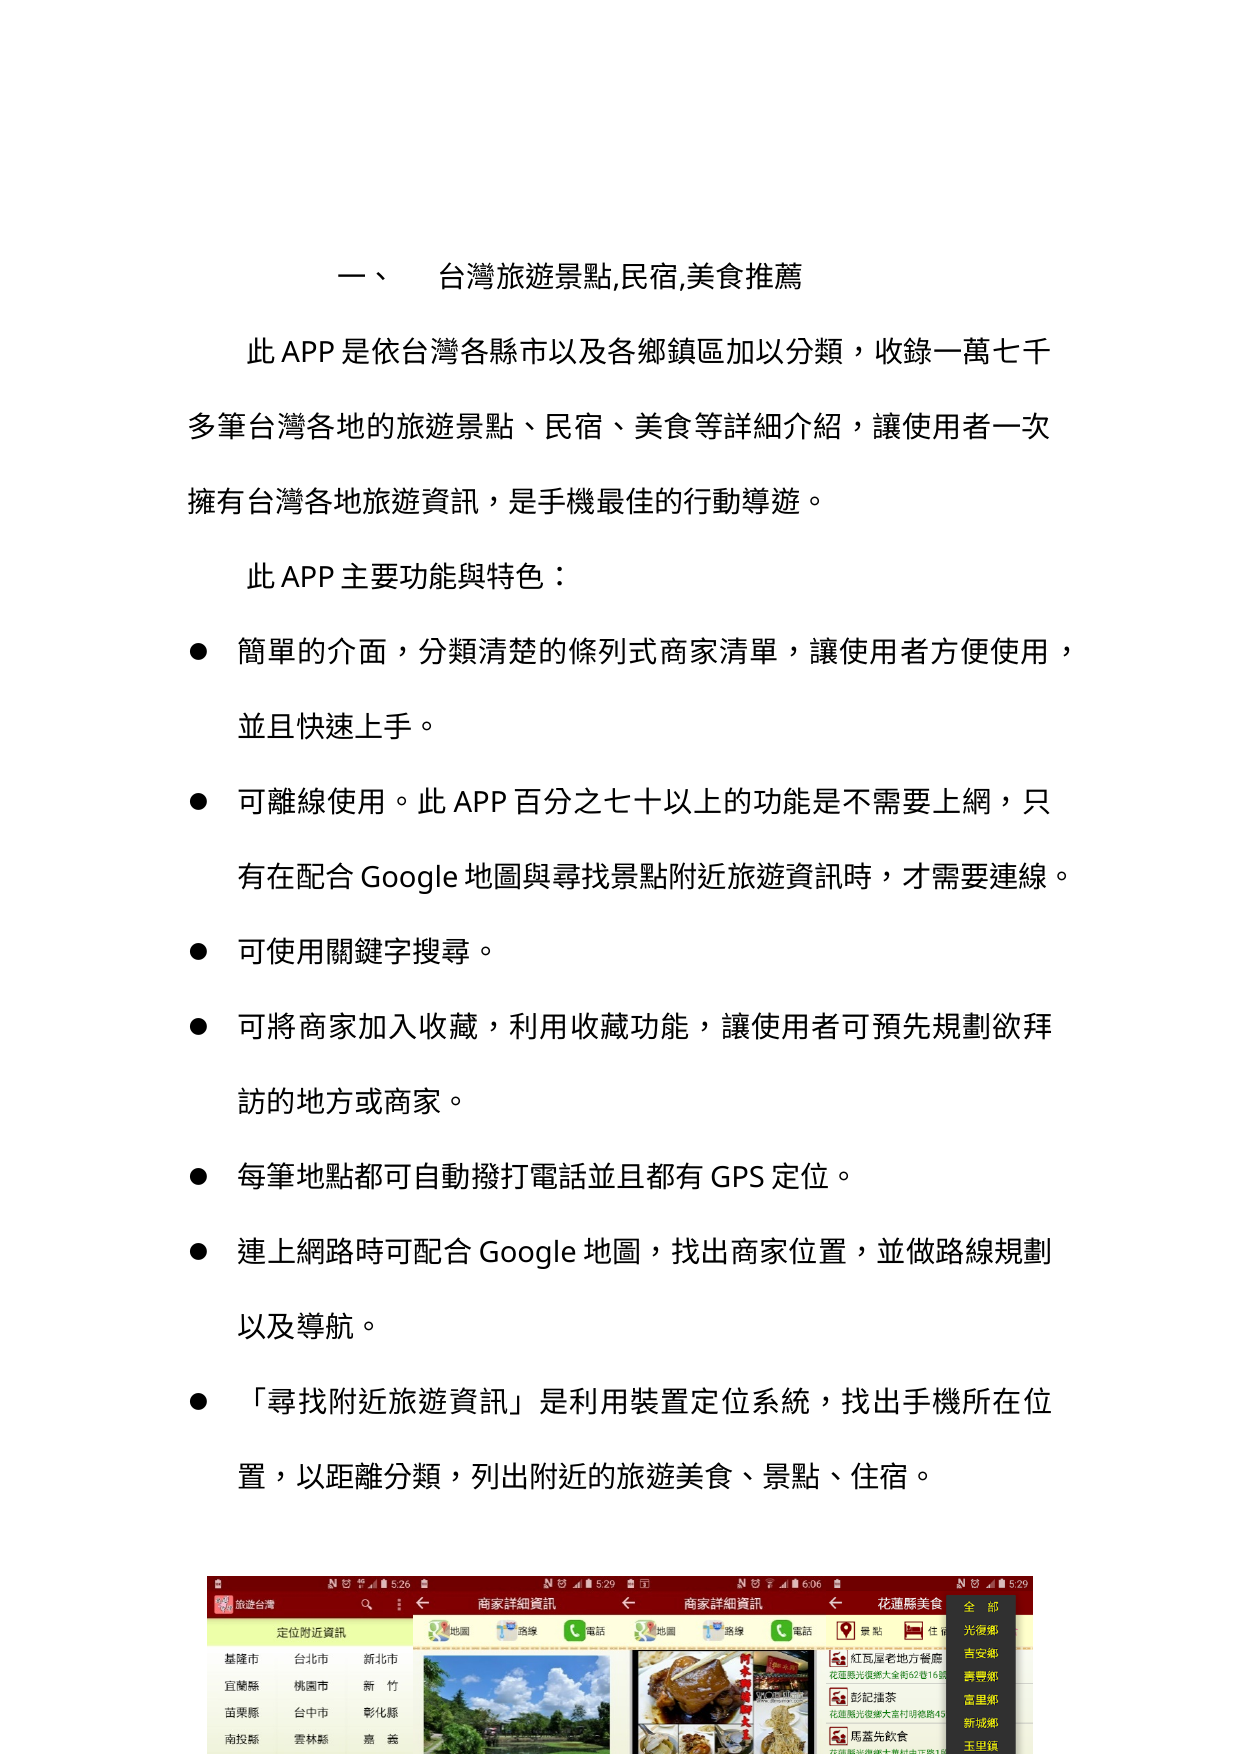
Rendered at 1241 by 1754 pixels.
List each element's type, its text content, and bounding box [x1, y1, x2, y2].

text 此APP主要功能與特色： [187, 537, 1053, 612]
list 可將商家加入收藏，利用收藏功能，讓使用者可預先規劃欲拜訪的地方或商家。 [187, 987, 1053, 1137]
list 台灣旅遊景點,民宿,美食推薦 [337, 237, 1053, 312]
list 簡單的介面，分類清楚的條列式商家清單，讓使用者方便使用，並且快速上手。 [187, 612, 1053, 762]
list 可使用關鍵字搜尋。 [187, 912, 1053, 987]
list 每筆地點都可自動撥打電話並且都有GPS定位。 [187, 1137, 1053, 1212]
text 此APP是依台灣各縣市以及各鄉鎮區加以分類，收錄一萬七千多筆台灣各地的旅遊景點、民宿、美食等詳細介紹，讓使用者一次擁有台灣各地旅遊資訊，是手機最佳的行動導遊。 [187, 312, 1053, 537]
list 連上網路時可配合Google地圖，找出商家位置，並做路線規劃以及導航。 [187, 1212, 1053, 1362]
list 可離線使用。此APP百分之七十以上的功能是不需要上網，只有在配合Google地圖與尋找景點附近旅遊資訊時，才需要連線。 [187, 762, 1053, 912]
list 「尋找附近旅遊資訊」是利用裝置定位系統，找出手機所在位置，以距離分類，列出附近的旅遊美食、景點、住宿。 [187, 1362, 1053, 1512]
picture [207, 1576, 1033, 1754]
